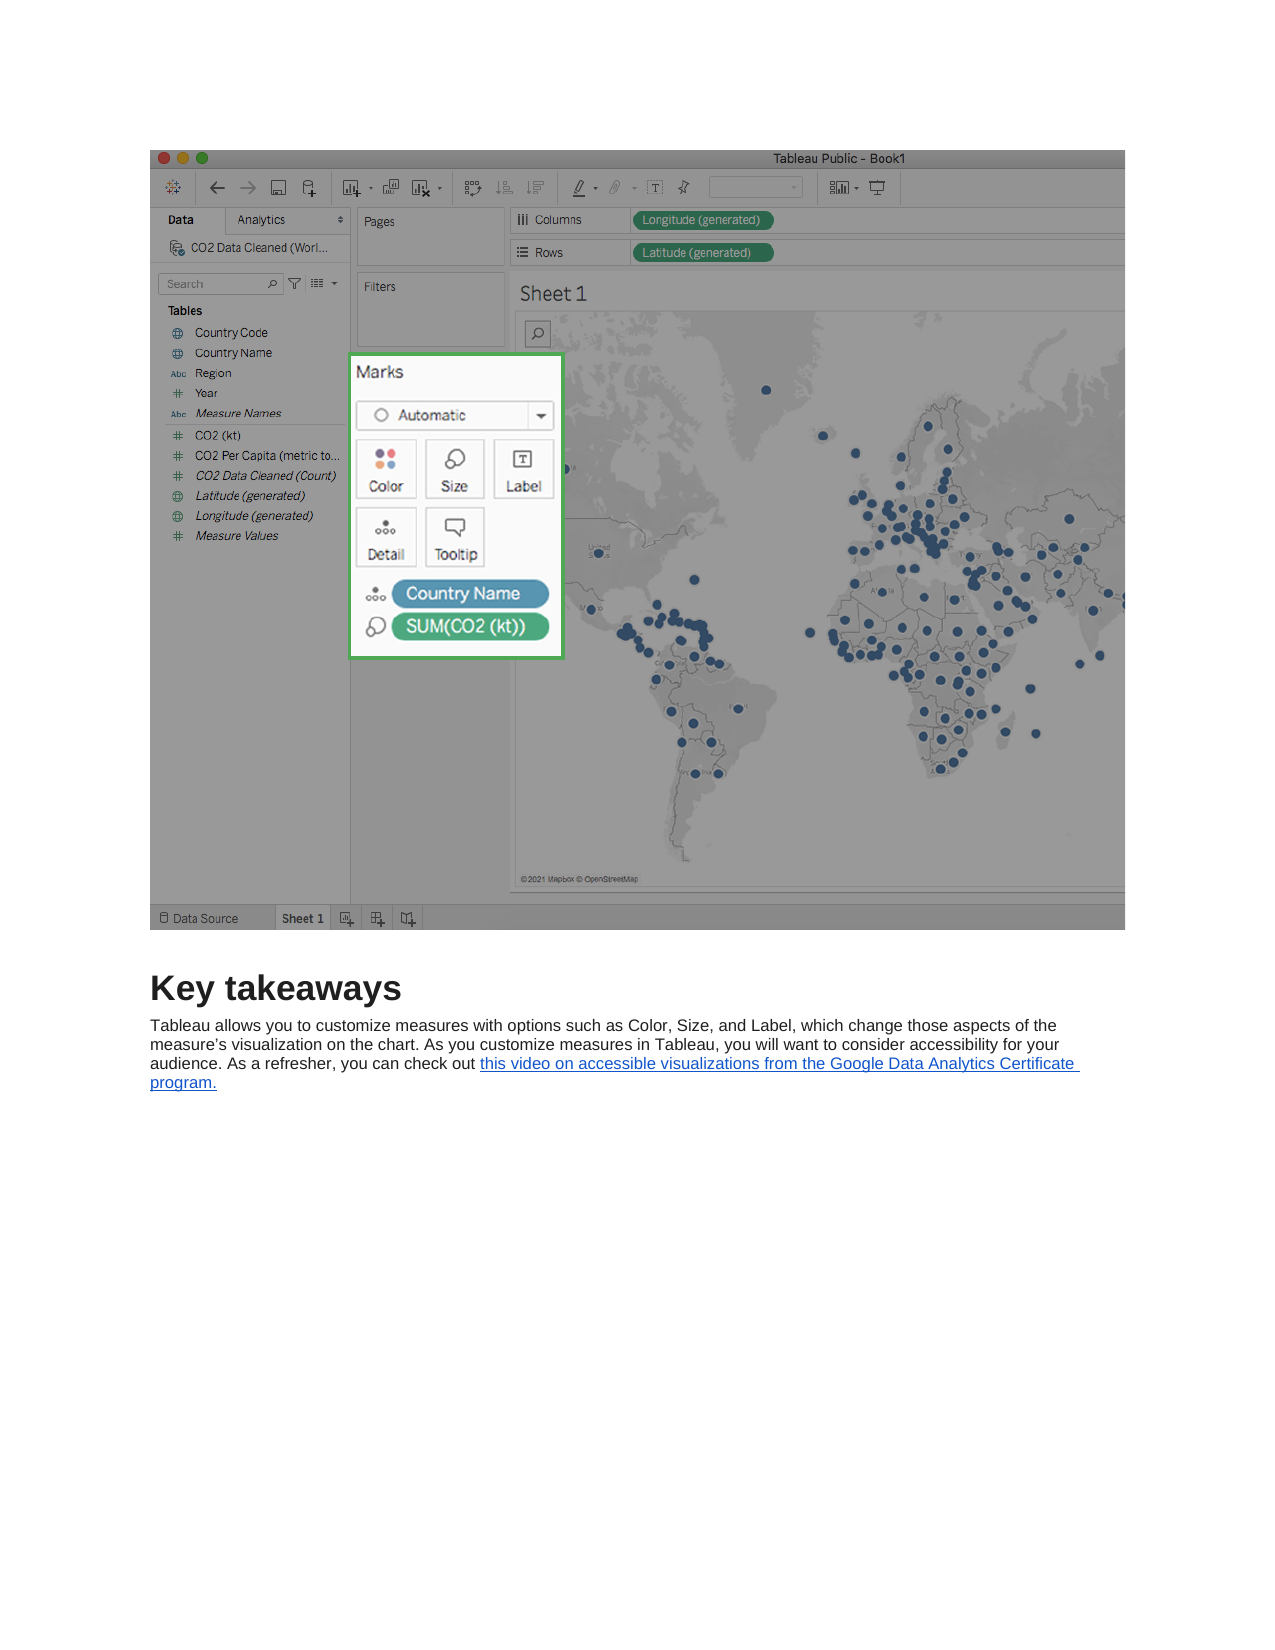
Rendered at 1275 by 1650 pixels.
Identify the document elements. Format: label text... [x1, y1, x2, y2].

subtitle Key takeaways [150, 967, 1125, 1007]
text Tableau allows you to customize measures with options such as Color, Size, and Label, which change those aspects of the measure’s visualization on the chart. As you customize measures in Tableau, you will want to consider accessibility for your audience. As a refresher, you can check out this video on accessible visualizations from the Google Data Analytics Certificate program. [150, 1016, 1125, 1092]
picture [150, 150, 1125, 930]
